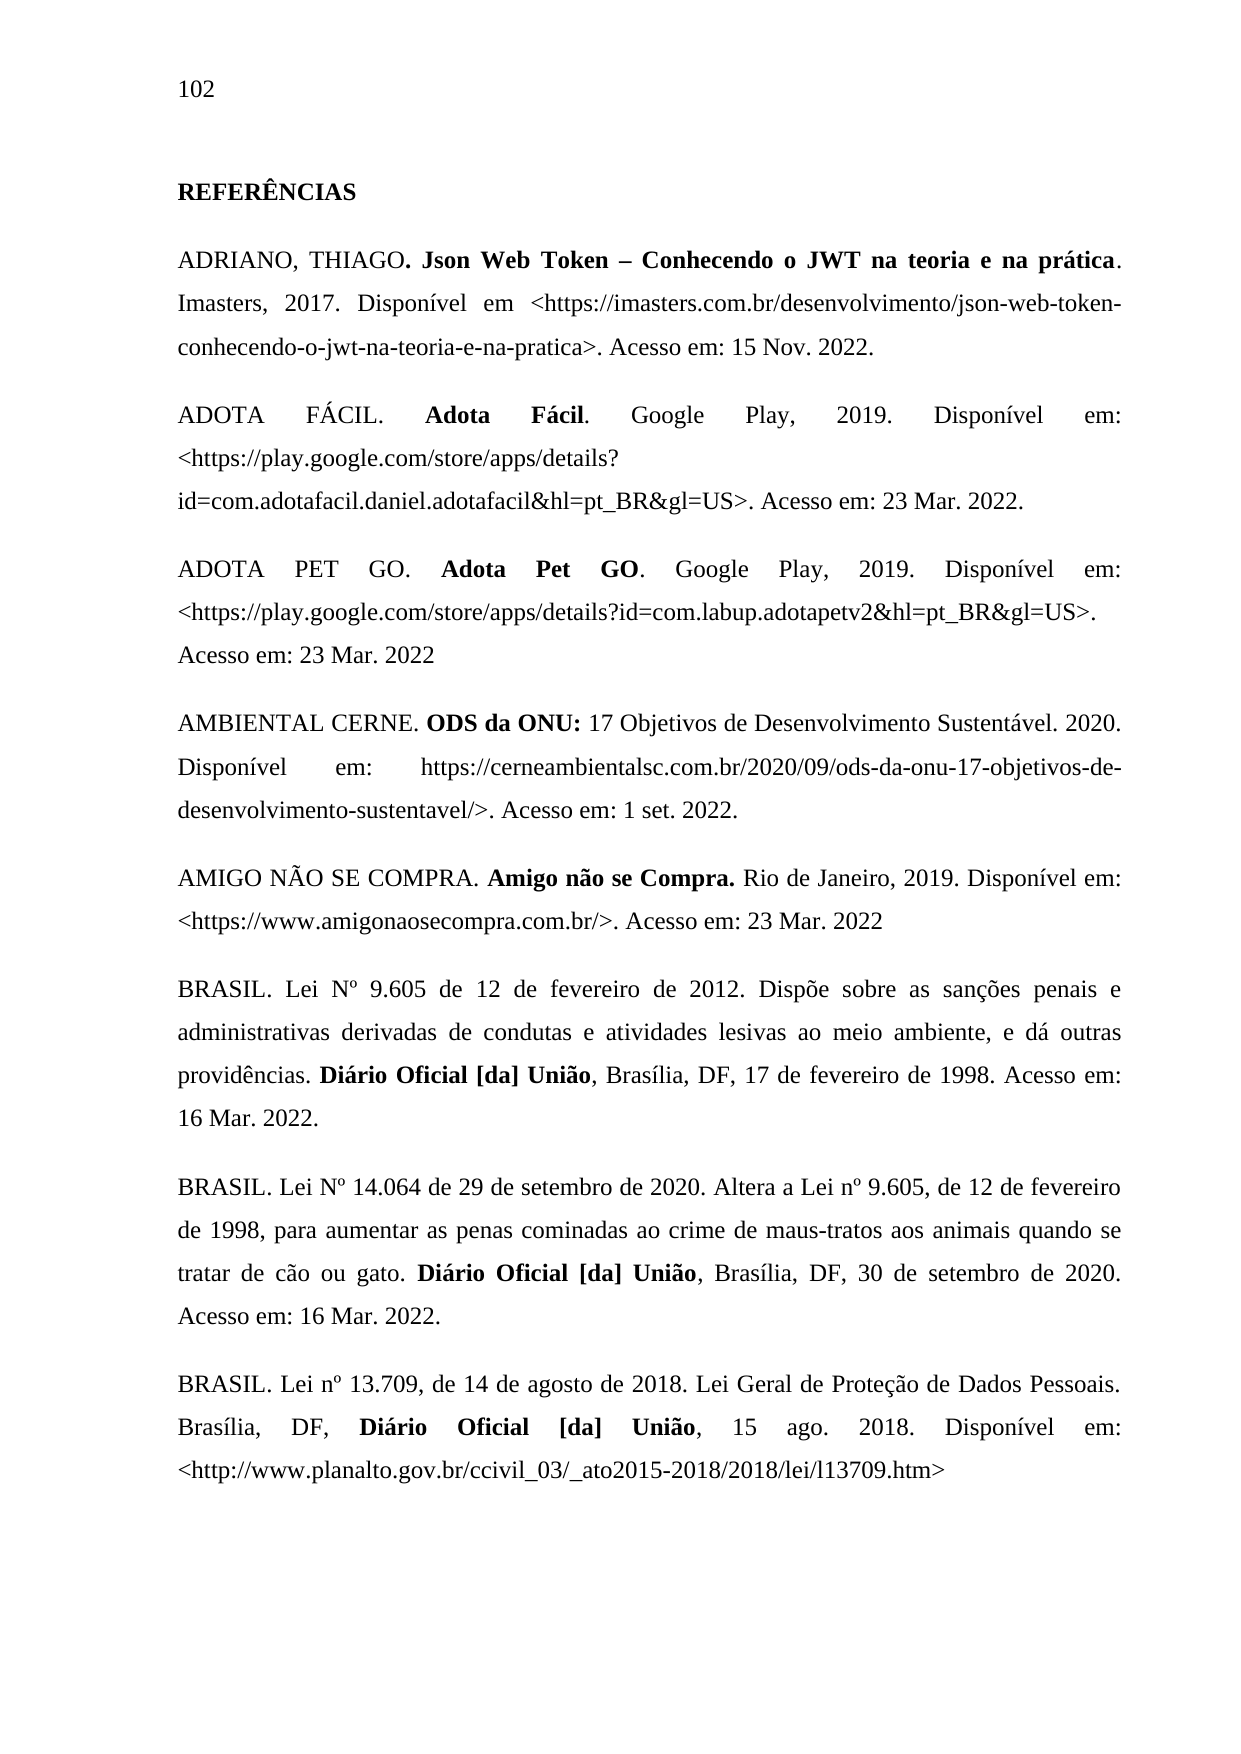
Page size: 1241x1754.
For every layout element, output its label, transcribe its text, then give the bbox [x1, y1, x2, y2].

text AMBIENTAL CERNE. ODS da ONU: 17 Objetivos de Desenvolvimento Sustentável. 2020. Disponível em: https://cerneambientalsc.com.br/2020/09/ods-da-onu-17-objetivos-de-desenvolvimento-sustentavel/>. Acesso em: 1 set. 2022. [177, 708, 1122, 823]
subtitle REFERÊNCIAS [177, 177, 1122, 206]
text ADOTA FÁCIL. Adota Fácil. Google Play, 2019. Disponível em: <https://play.google.com/store/apps/details?id=com.adotafacil.daniel.adotafacil&hl=pt_BR&gl=US>. Acesso em: 23 Mar. 2022. [177, 400, 1122, 515]
text AMIGO NÃO SE COMPRA. Amigo não se Compra. Rio de Janeiro, 2019. Disponível em: <https://www.amigonaosecompra.com.br/>. Acesso em: 23 Mar. 2022 [177, 863, 1122, 935]
text BRASIL. Lei Nº 9.605 de 12 de fevereiro de 2012. Dispõe sobre as sanções penais e administrativas derivadas de condutas e atividades lesivas ao meio ambiente, e dá outras providências. Diário Oficial [da] União, Brasília, DF, 17 de fevereiro de 1998. Acesso em: 16 Mar. 2022. [177, 974, 1122, 1132]
text ‌ADRIANO, THIAGO. Json Web Token – Conhecendo o JWT na teoria e na prática. Imasters, 2017. Disponível em <https://imasters.com.br/desenvolvimento/json-web-token-conhecendo-o-jwt-na-teoria-e-na-pratica>. Acesso em: 15 Nov. 2022. [177, 245, 1122, 360]
text ADOTA PET GO. Adota Pet GO. Google Play, 2019. Disponível em: <https://play.google.com/store/apps/details?id=com.labup.adotapetv2&hl=pt_BR&gl=US>. Acesso em: 23 Mar. 2022 [177, 554, 1122, 669]
text BRASIL. Lei Nº 14.064 de 29 de setembro de 2020. Altera a Lei nº 9.605, de 12 de fevereiro de 1998, para aumentar as penas cominadas ao crime de maus-tratos aos animais quando se tratar de cão ou gato. Diário Oficial [da] União, Brasília, DF, 30 de setembro de 2020. Acesso em: 16 Mar. 2022. [177, 1172, 1122, 1330]
text BRASIL. Lei nº 13.709, de 14 de agosto de 2018. Lei Geral de Proteção de Dados Pessoais. Brasília, DF, Diário Oficial [da] União, 15 ago. 2018. Disponível em: <http://www.planalto.gov.br/ccivil_03/_ato2015-2018/2018/lei/l13709.htm> [177, 1369, 1122, 1484]
